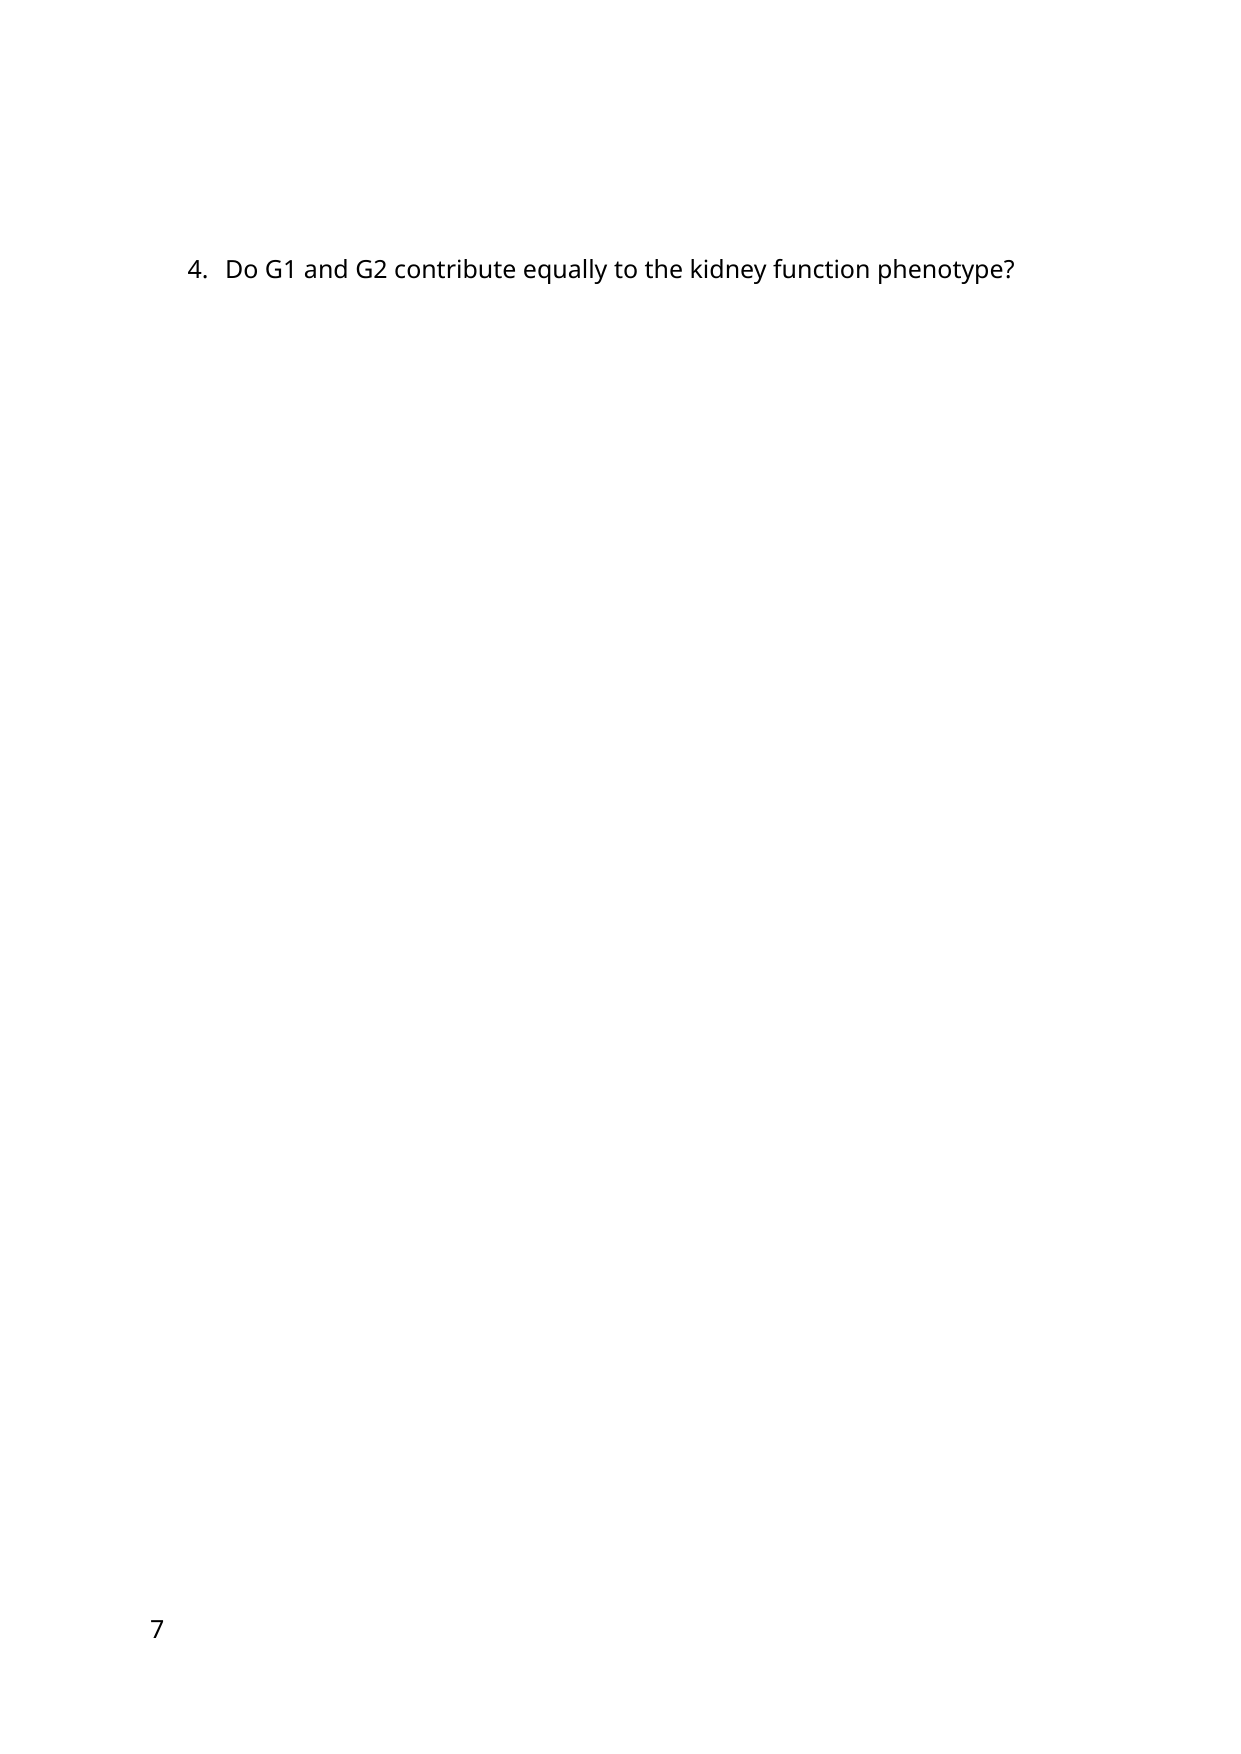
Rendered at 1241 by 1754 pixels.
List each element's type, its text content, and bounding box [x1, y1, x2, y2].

list Do G1 and G2 contribute equally to the kidney function phenotype? [187, 252, 1090, 286]
